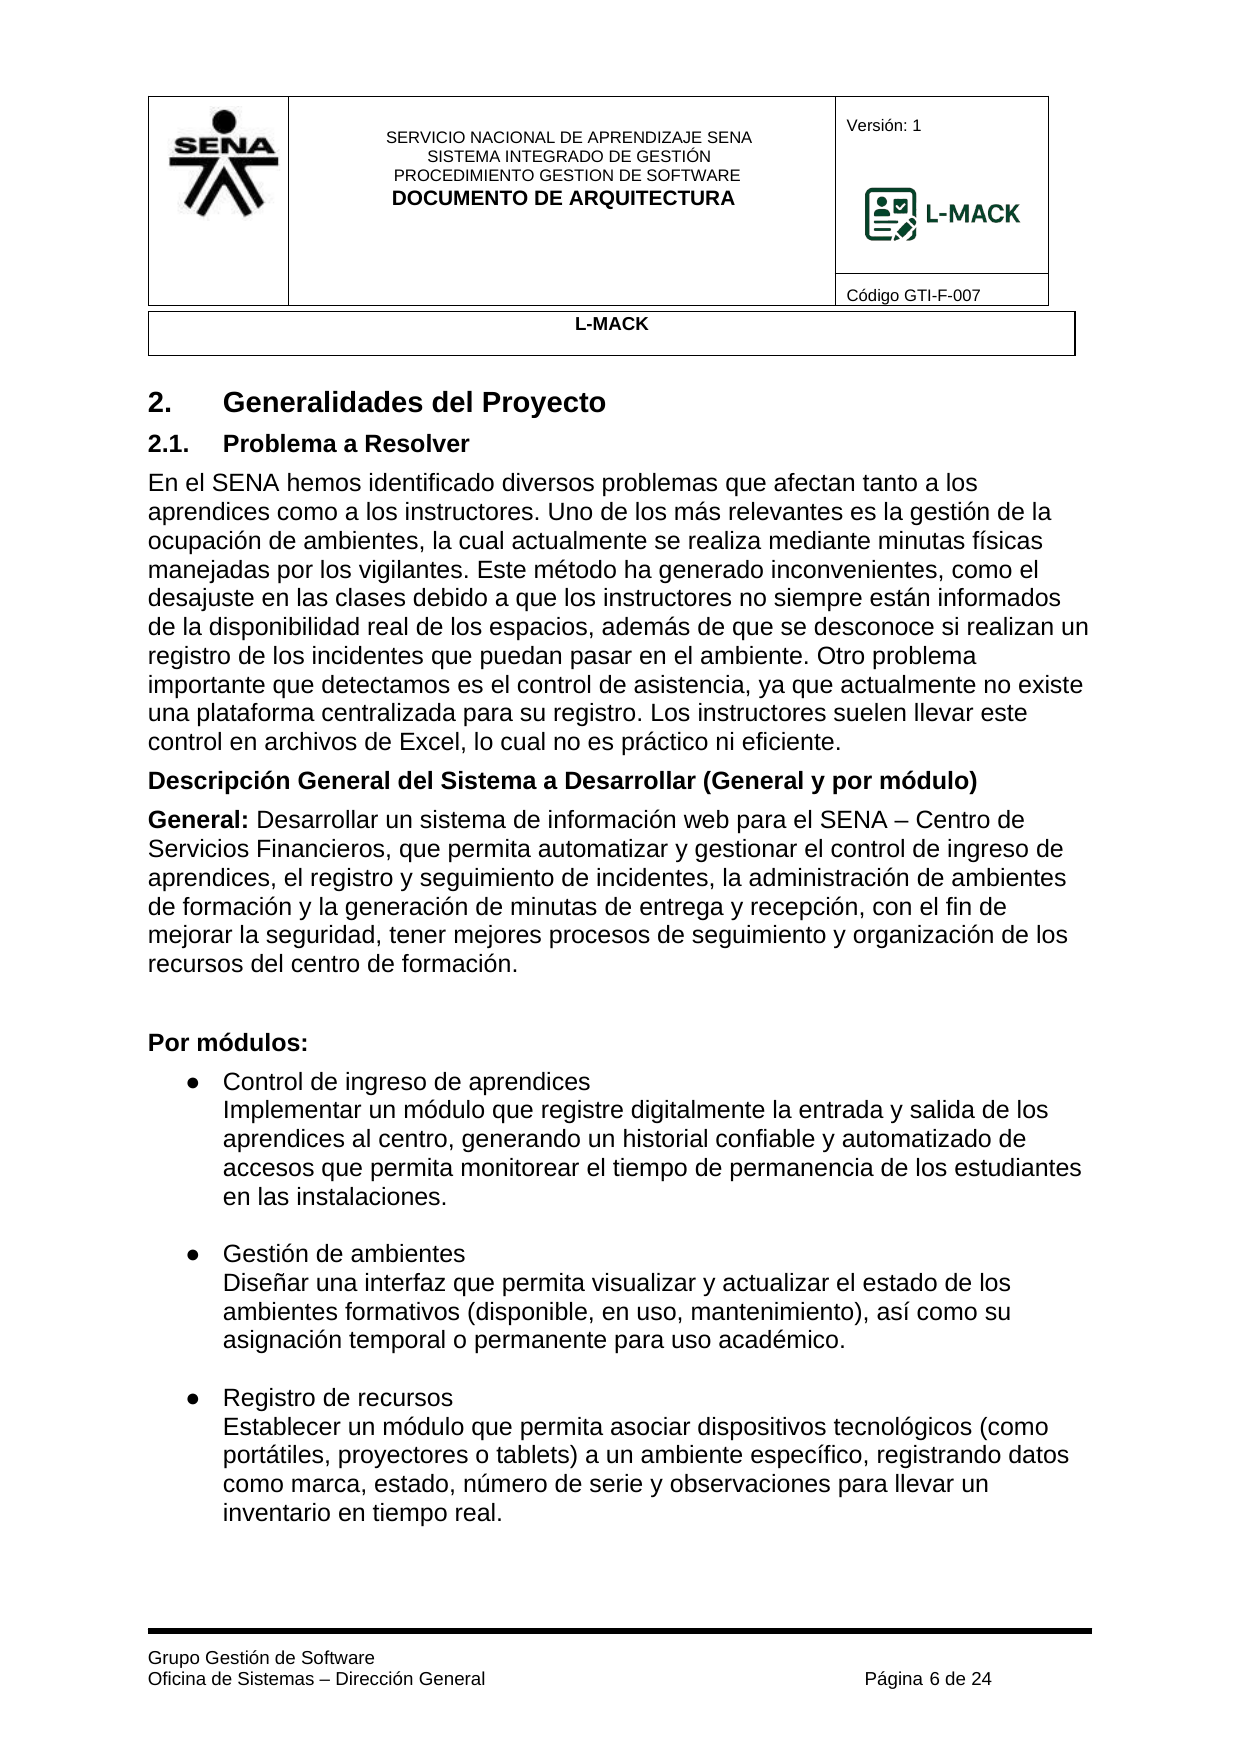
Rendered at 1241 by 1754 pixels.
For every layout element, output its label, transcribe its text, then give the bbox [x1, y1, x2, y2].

list Problema a Resolver [148, 429, 1092, 458]
list Gestión de ambientes Diseñar una interfaz que permita visualizar y actualizar el estado de los ambientes formativos (disponible, en uso, mantenimiento), así como su asignación temporal o permanente para uso académico. [185, 1239, 1092, 1383]
list Registro de recursos Establecer un módulo que permita asociar dispositivos tecnológicos (como portátiles, proyectores o tablets) a un ambiente específico, registrando datos como marca, estado, número de serie y observaciones para llevar un inventario en tiempo real. [185, 1383, 1092, 1527]
picture [167, 106, 281, 221]
list Generalidades del Proyecto [148, 385, 1092, 419]
text Descripción General del Sistema a Desarrollar (General y por módulo) [148, 766, 1092, 795]
text En el SENA hemos identificado diversos problemas que afectan tanto a los aprendices como a los instructores. Uno de los más relevantes es la gestión de la ocupación de ambientes, la cual actualmente se realiza mediante minutas físicas manejadas por los vigilantes. Este método ha generado inconvenientes, como el desajuste en las clases debido a que los instructores no siempre están informados de la disponibilidad real de los espacios, además de que se desconoce si realizan un registro de los incidentes que puedan pasar en el ambiente. Otro problema importante que detectamos es el control de asistencia, ya que actualmente no existe una plataforma centralizada para su registro. Los instructores suelen llevar este control en archivos de Excel, lo cual no es práctico ni eficiente. [148, 468, 1092, 756]
text General: Desarrollar un sistema de información web para el SENA – Centro de Servicios Financieros, que permita automatizar y gestionar el control de ingreso de aprendices, el registro y seguimiento de incidentes, la administración de ambientes de formación y la generación de minutas de entrega y recepción, con el fin de mejorar la seguridad, tener mejores procesos de seguimiento y organización de los recursos del centro de formación. [148, 805, 1092, 978]
picture [846, 149, 1036, 274]
text Por módulos: [148, 1027, 1092, 1056]
list Control de ingreso de aprendices Implementar un módulo que registre digitalmente la entrada y salida de los aprendices al centro, generando un historial confiable y automatizado de accesos que permita monitorear el tiempo de permanencia de los estudiantes en las instalaciones. [185, 1067, 1092, 1239]
